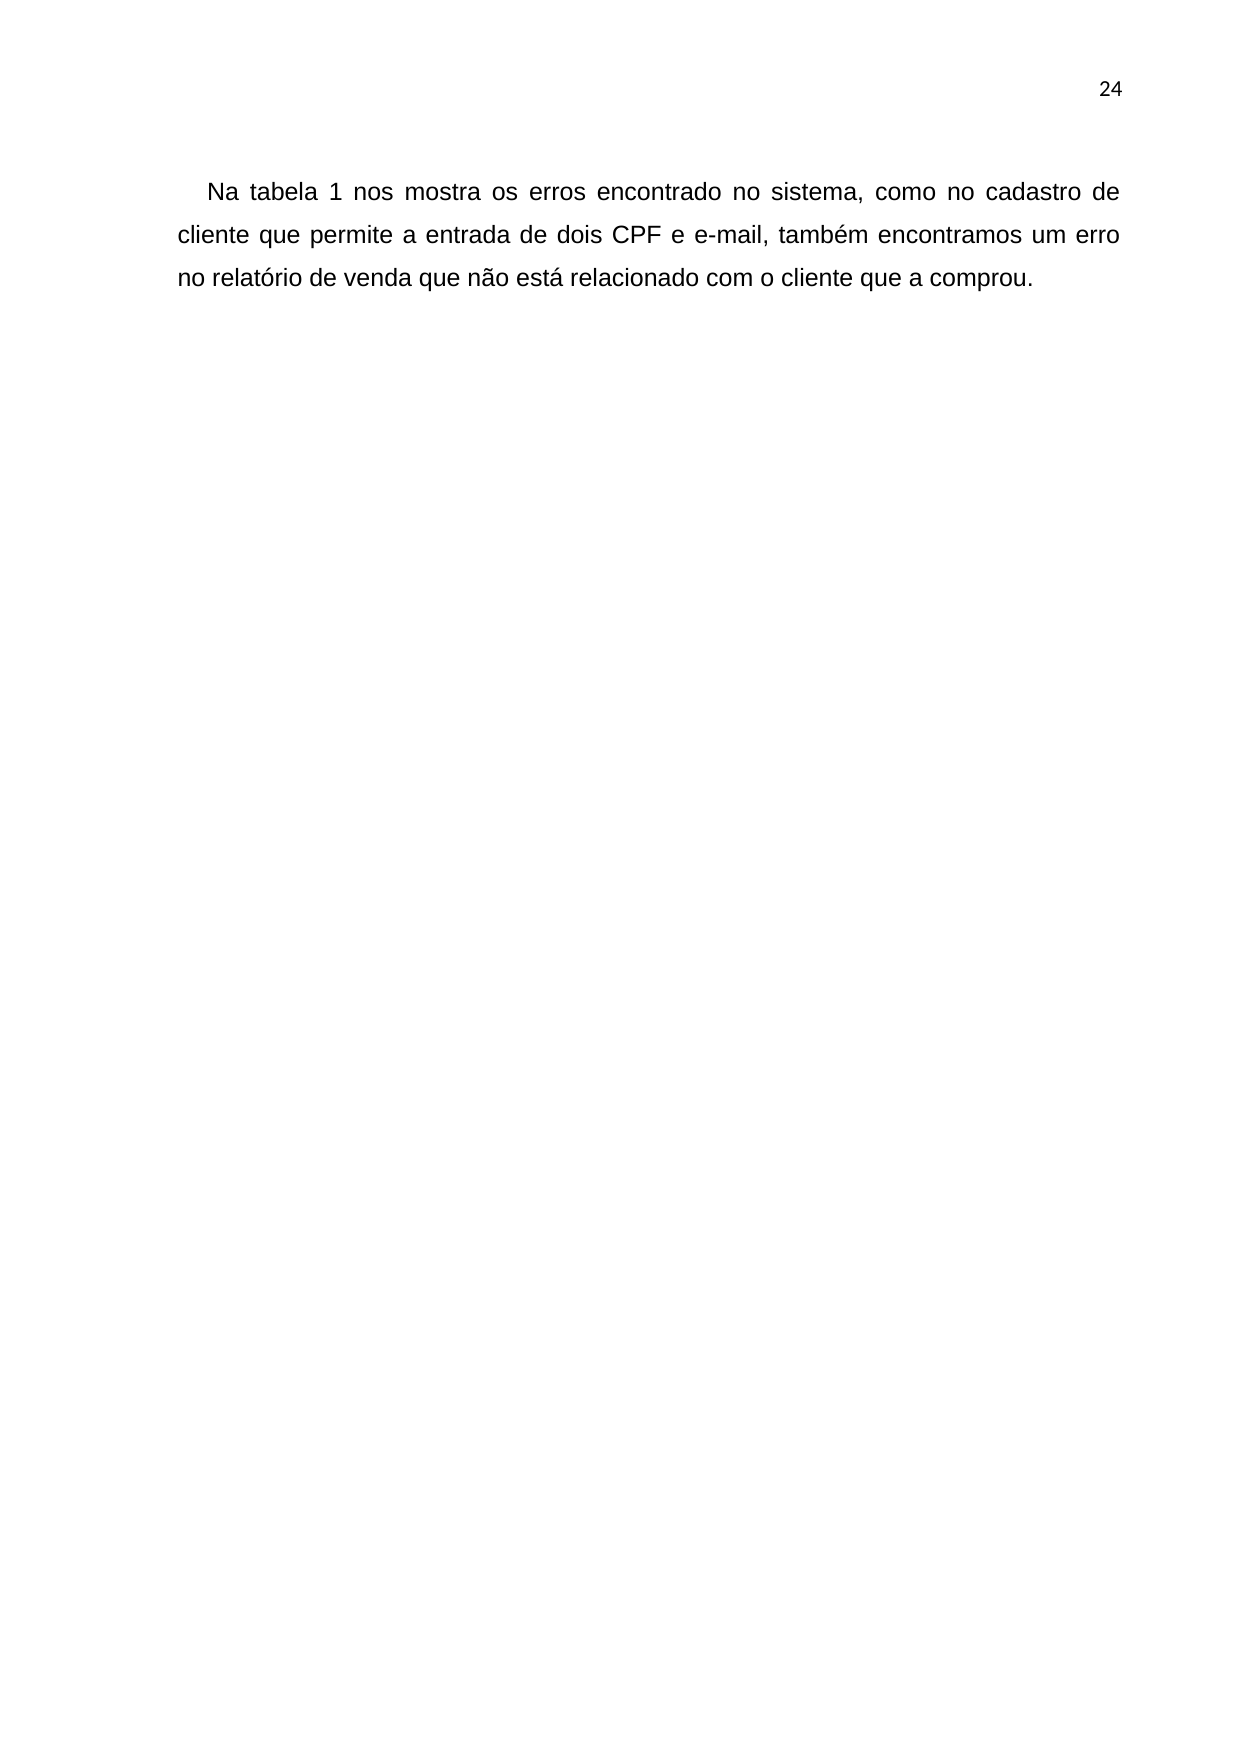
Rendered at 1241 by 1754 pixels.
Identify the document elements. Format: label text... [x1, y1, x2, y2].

text Na tabela 1 nos mostra os erros encontrado no sistema, como no cadastro de cliente que permite a entrada de dois CPF e e-mail, também encontramos um erro no relatório de venda que não está relacionado com o cliente que a comprou. [177, 177, 1122, 292]
